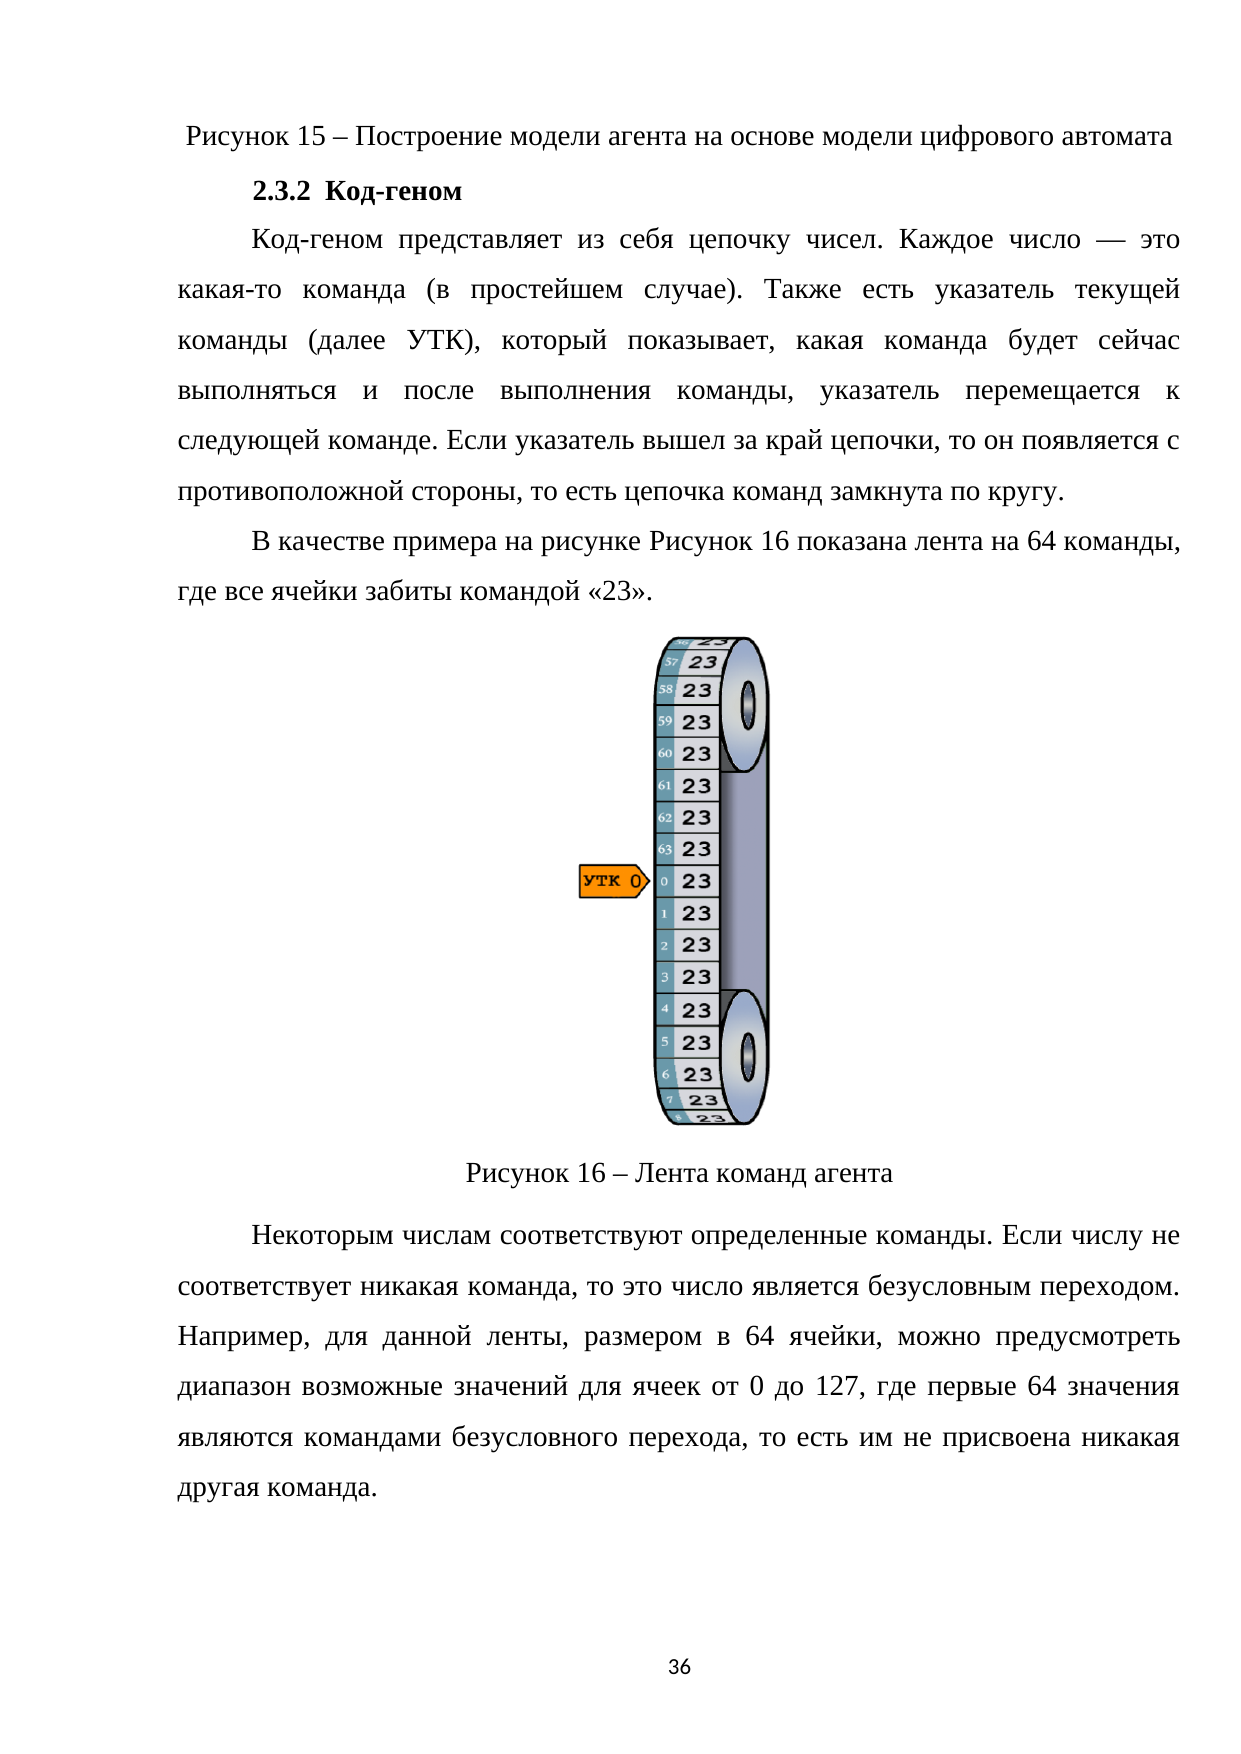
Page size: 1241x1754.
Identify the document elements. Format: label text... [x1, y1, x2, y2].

text Код-геном представляет из себя цепочку чисел. Каждое число — это какая-то команда (в простейшем случае). Также есть указатель текущей команды (далее УТК), который показывает, какая команда будет сейчас выполняться и после выполнения команды, указатель перемещается к следующей команде. Если указатель вышел за край цепочки, то он появляется с противоположной стороны, то есть цепочка команд замкнута по кругу. [177, 221, 1181, 506]
picture [564, 636, 794, 1126]
text Некоторым числам соответствуют определенные команды. Если числу не соответствует никакая команда, то это число является безусловным переходом. Например, для данной ленты, размером в 64 ячейки, можно предусмотреть диапазон возможные значений для ячеек от 0 до 127, где первые 64 значения являются командами безусловного перехода, то есть им не присвоена никакая другая команда. [177, 1217, 1181, 1503]
text Рисунок 15 – Построение модели агента на основе модели цифрового автомата [177, 118, 1181, 152]
subtitle Код-геном [177, 173, 1181, 206]
text В качестве примера на рисунке 16 показана лента на 64 команды, где все ячейки забиты командой «23». [177, 523, 1181, 607]
text Рисунок 16 – Лента команд агента [177, 1155, 1181, 1188]
